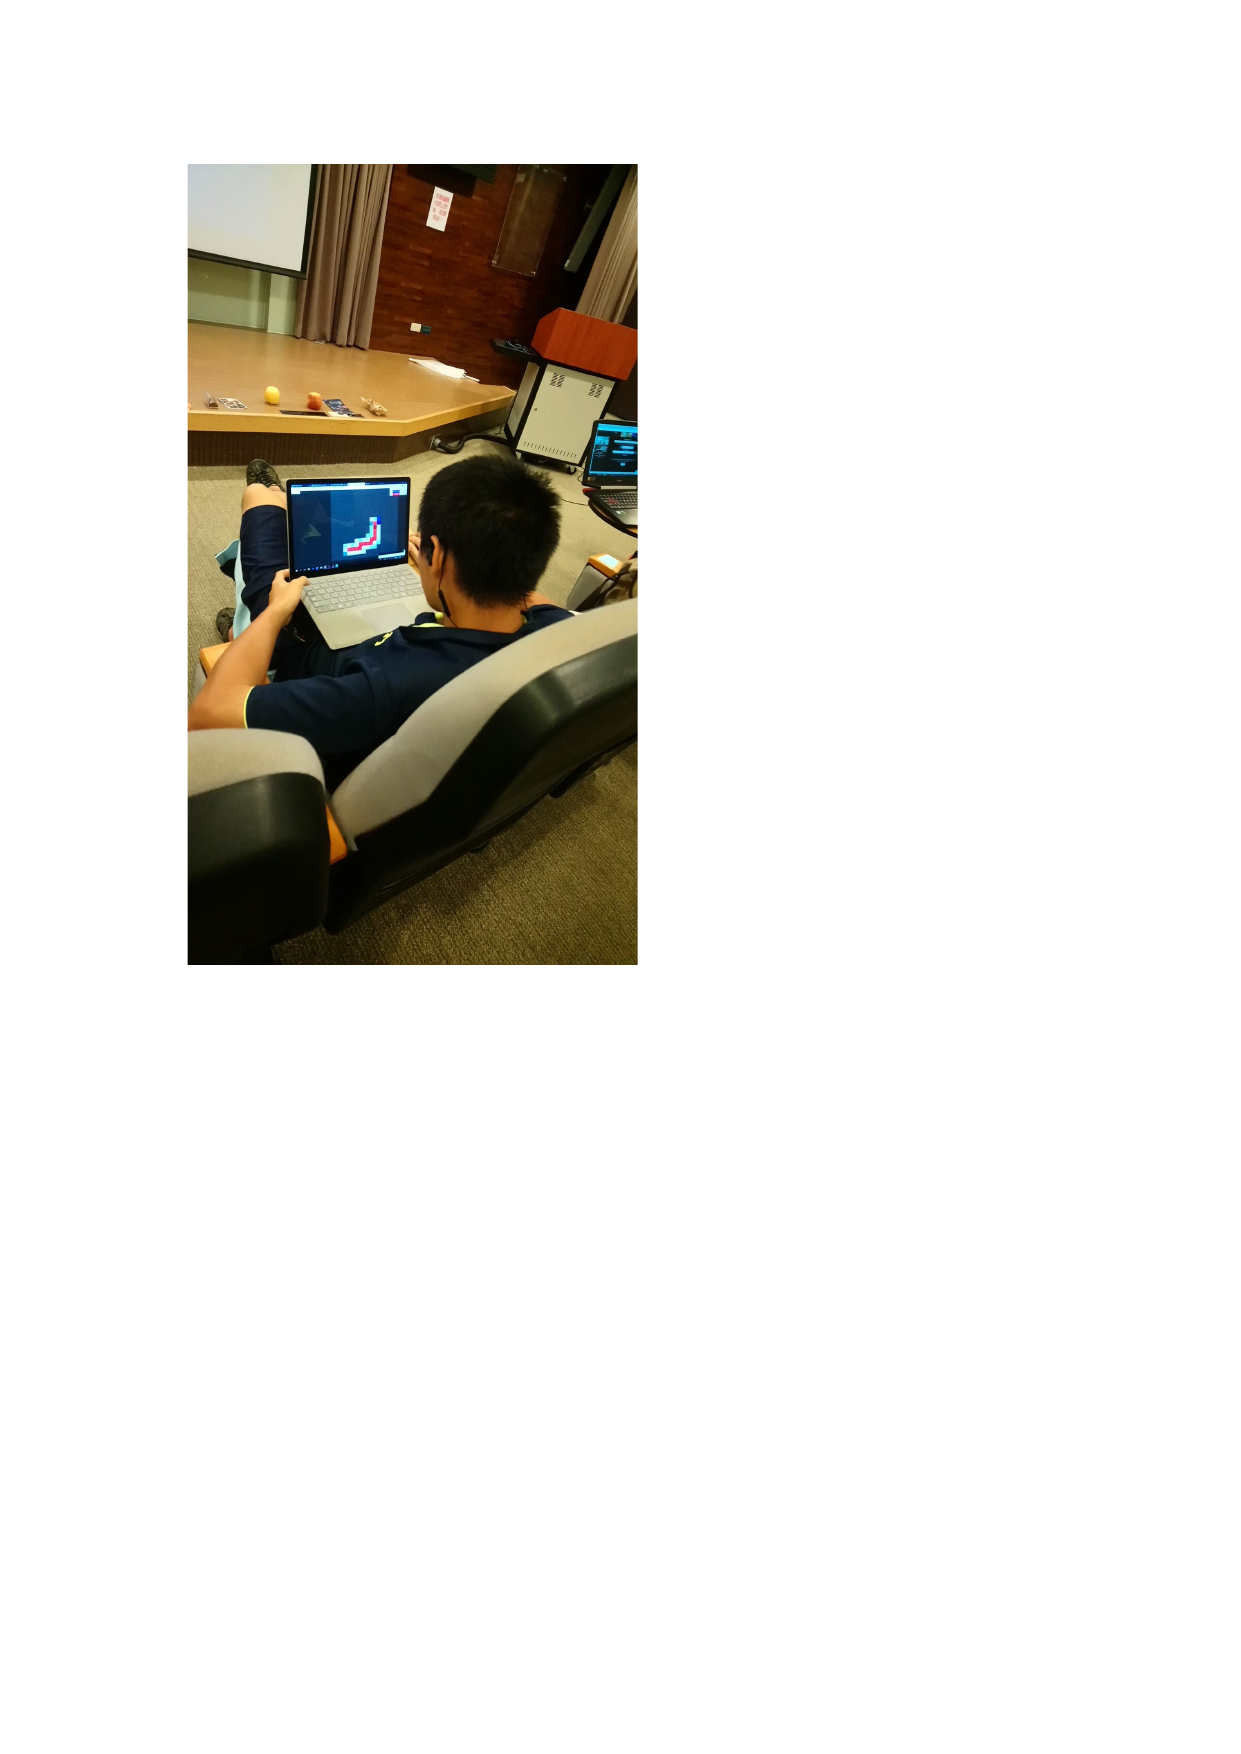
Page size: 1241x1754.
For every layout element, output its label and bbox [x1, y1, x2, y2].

picture [187, 164, 638, 965]
